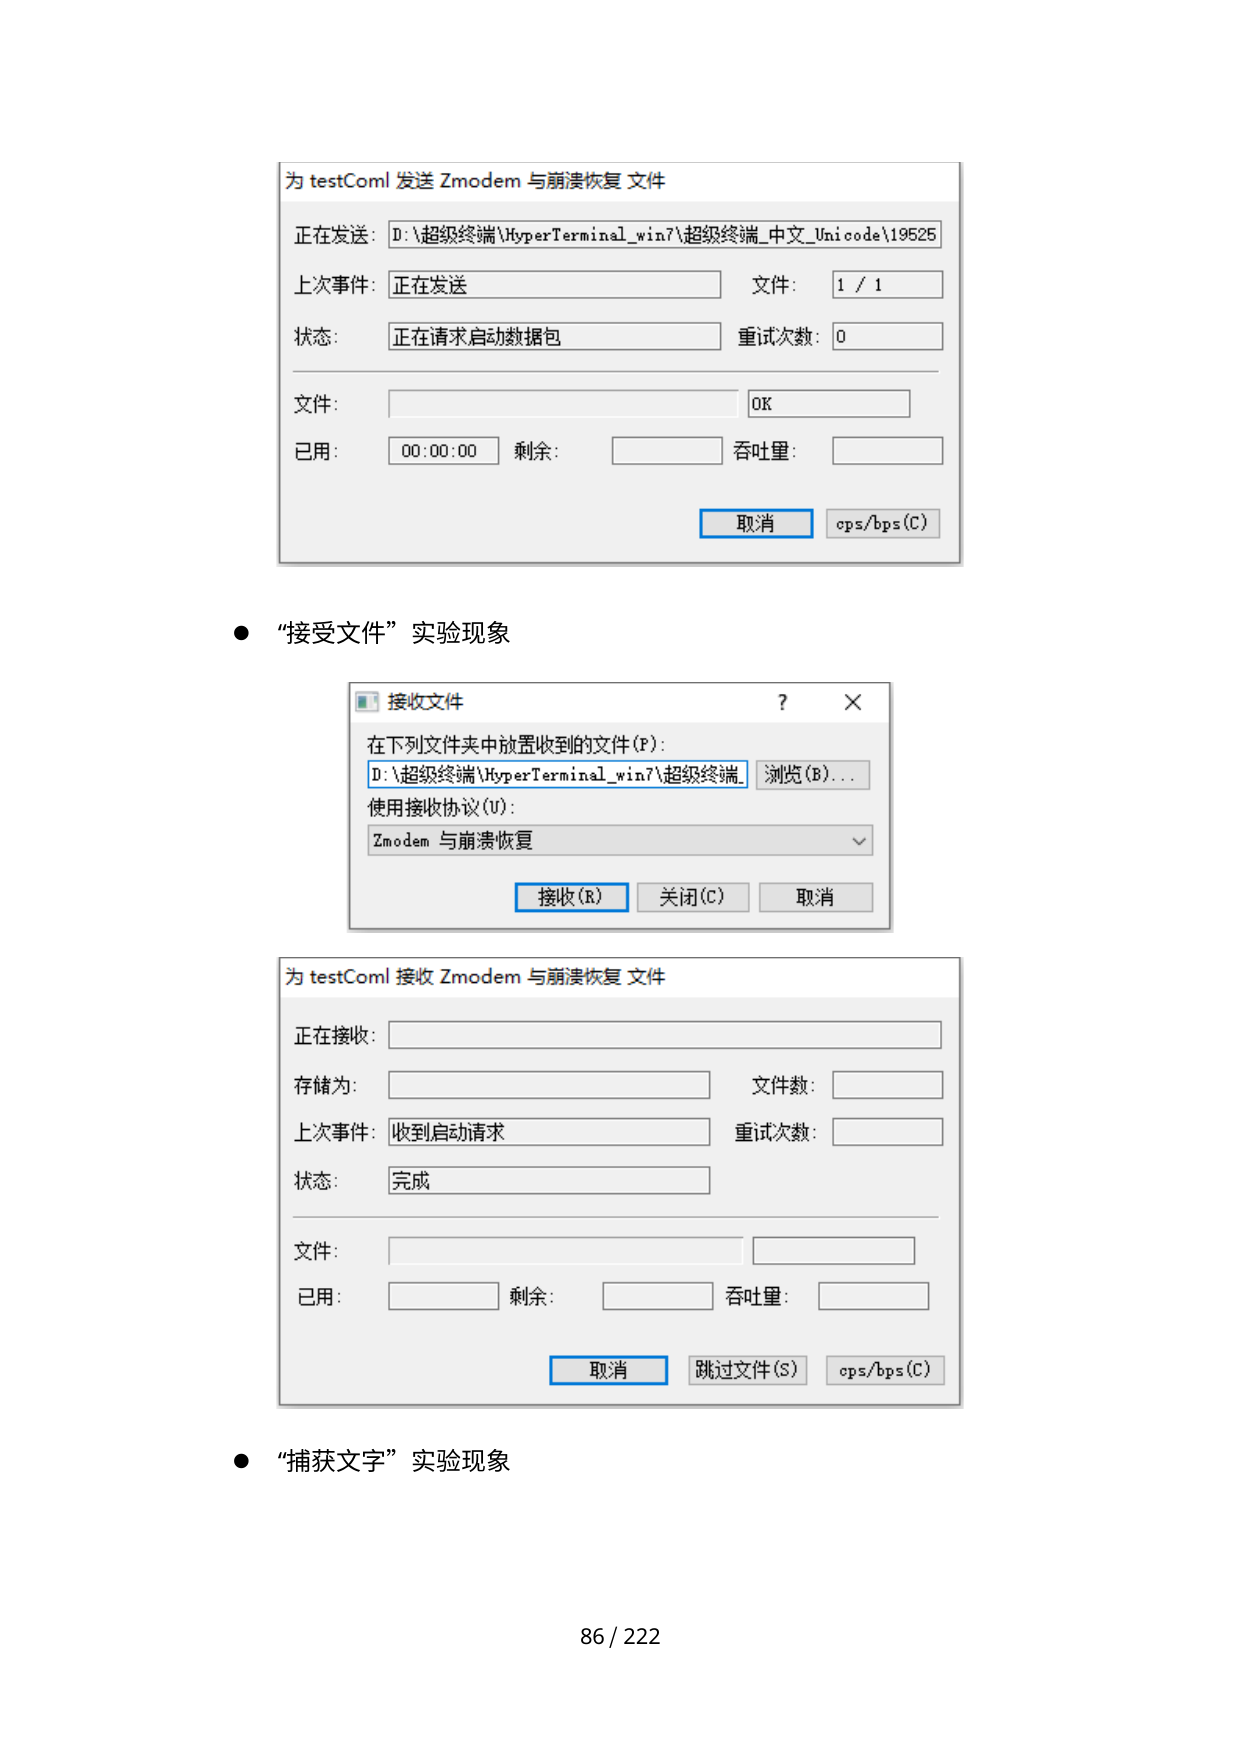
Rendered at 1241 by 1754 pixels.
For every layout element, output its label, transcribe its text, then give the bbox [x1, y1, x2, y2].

picture [276, 957, 964, 1409]
picture [346, 682, 894, 933]
picture [276, 162, 964, 567]
list “接受文件”实验现象 [232, 599, 1053, 664]
list “捕获文字”实验现象 [232, 1427, 1053, 1492]
